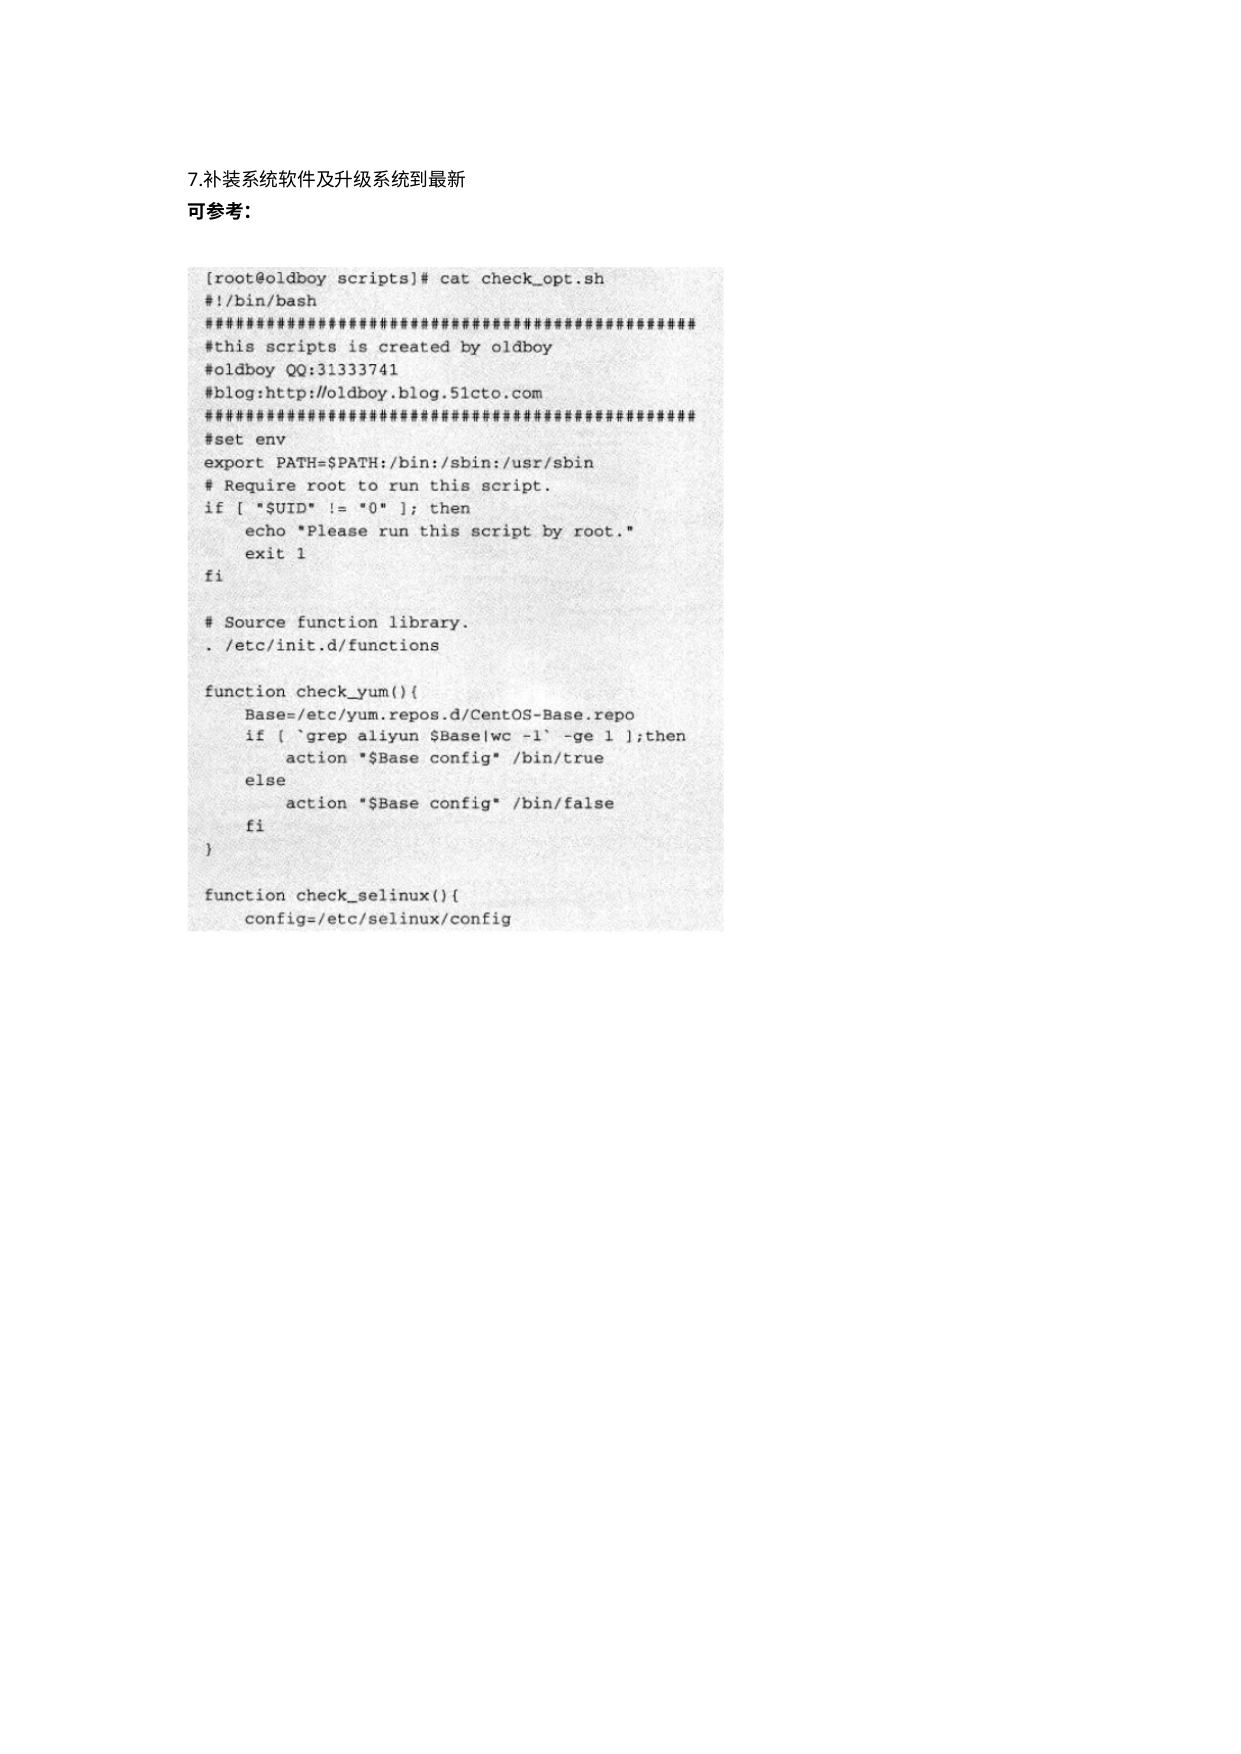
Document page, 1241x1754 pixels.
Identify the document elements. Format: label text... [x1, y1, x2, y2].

text 7.补装系统软件及升级系统到最新 [187, 162, 1053, 194]
picture [187, 267, 724, 934]
text 可参考： [187, 194, 1053, 227]
